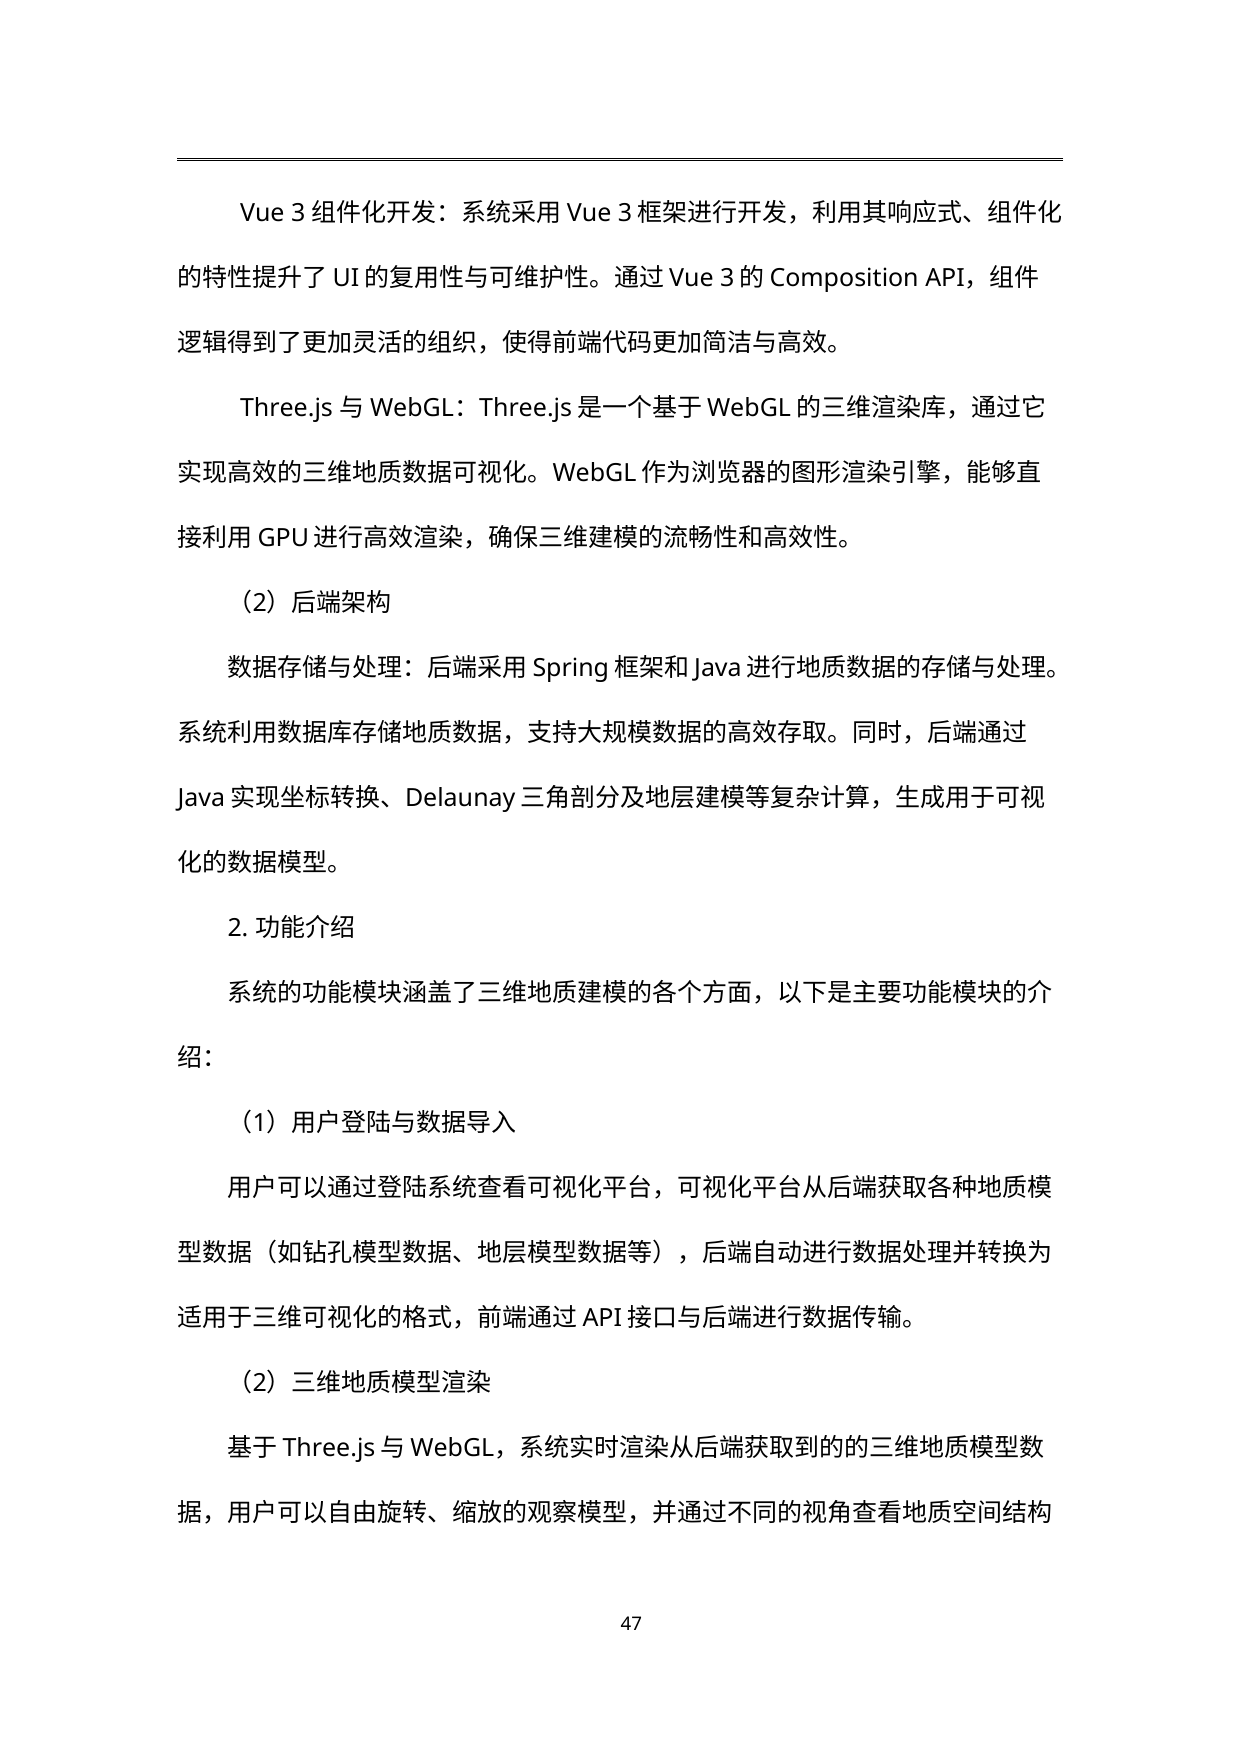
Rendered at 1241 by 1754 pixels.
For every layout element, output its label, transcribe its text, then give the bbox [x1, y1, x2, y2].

text 数据存储与处理：后端采用Spring框架和Java进行地质数据的存储与处理。系统利用数据库存储地质数据，支持大规模数据的高效存取。同时，后端通过Java实现坐标转换、Delaunay三角剖分及地层建模等复杂计算，生成用于可视化的数据模型。 [177, 633, 1063, 893]
text Three.js 与 WebGL：Three.js是一个基于WebGL的三维渲染库，通过它实现高效的三维地质数据可视化。WebGL作为浏览器的图形渲染引擎，能够直接利用GPU进行高效渲染，确保三维建模的流畅性和高效性。 [177, 373, 1063, 568]
text 用户可以通过登陆系统查看可视化平台，可视化平台从后端获取各种地质模型数据（如钻孔模型数据、地层模型数据等），后端自动进行数据处理并转换为适用于三维可视化的格式，前端通过API接口与后端进行数据传输。 [177, 1153, 1063, 1348]
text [177, 1413, 1063, 1543]
text （2）三维地质模型渲染 [177, 1348, 1063, 1413]
text 2. 功能介绍 [177, 893, 1063, 958]
text （2）后端架构 [177, 568, 1063, 633]
text （1）用户登陆与数据导入 [177, 1088, 1063, 1153]
text Vue 3 组件化开发：系统采用Vue 3框架进行开发，利用其响应式、组件化的特性提升了UI的复用性与可维护性。通过Vue 3的Composition API，组件逻辑得到了更加灵活的组织，使得前端代码更加简洁与高效。 [177, 178, 1063, 373]
text 系统的功能模块涵盖了三维地质建模的各个方面，以下是主要功能模块的介绍： [177, 958, 1063, 1088]
